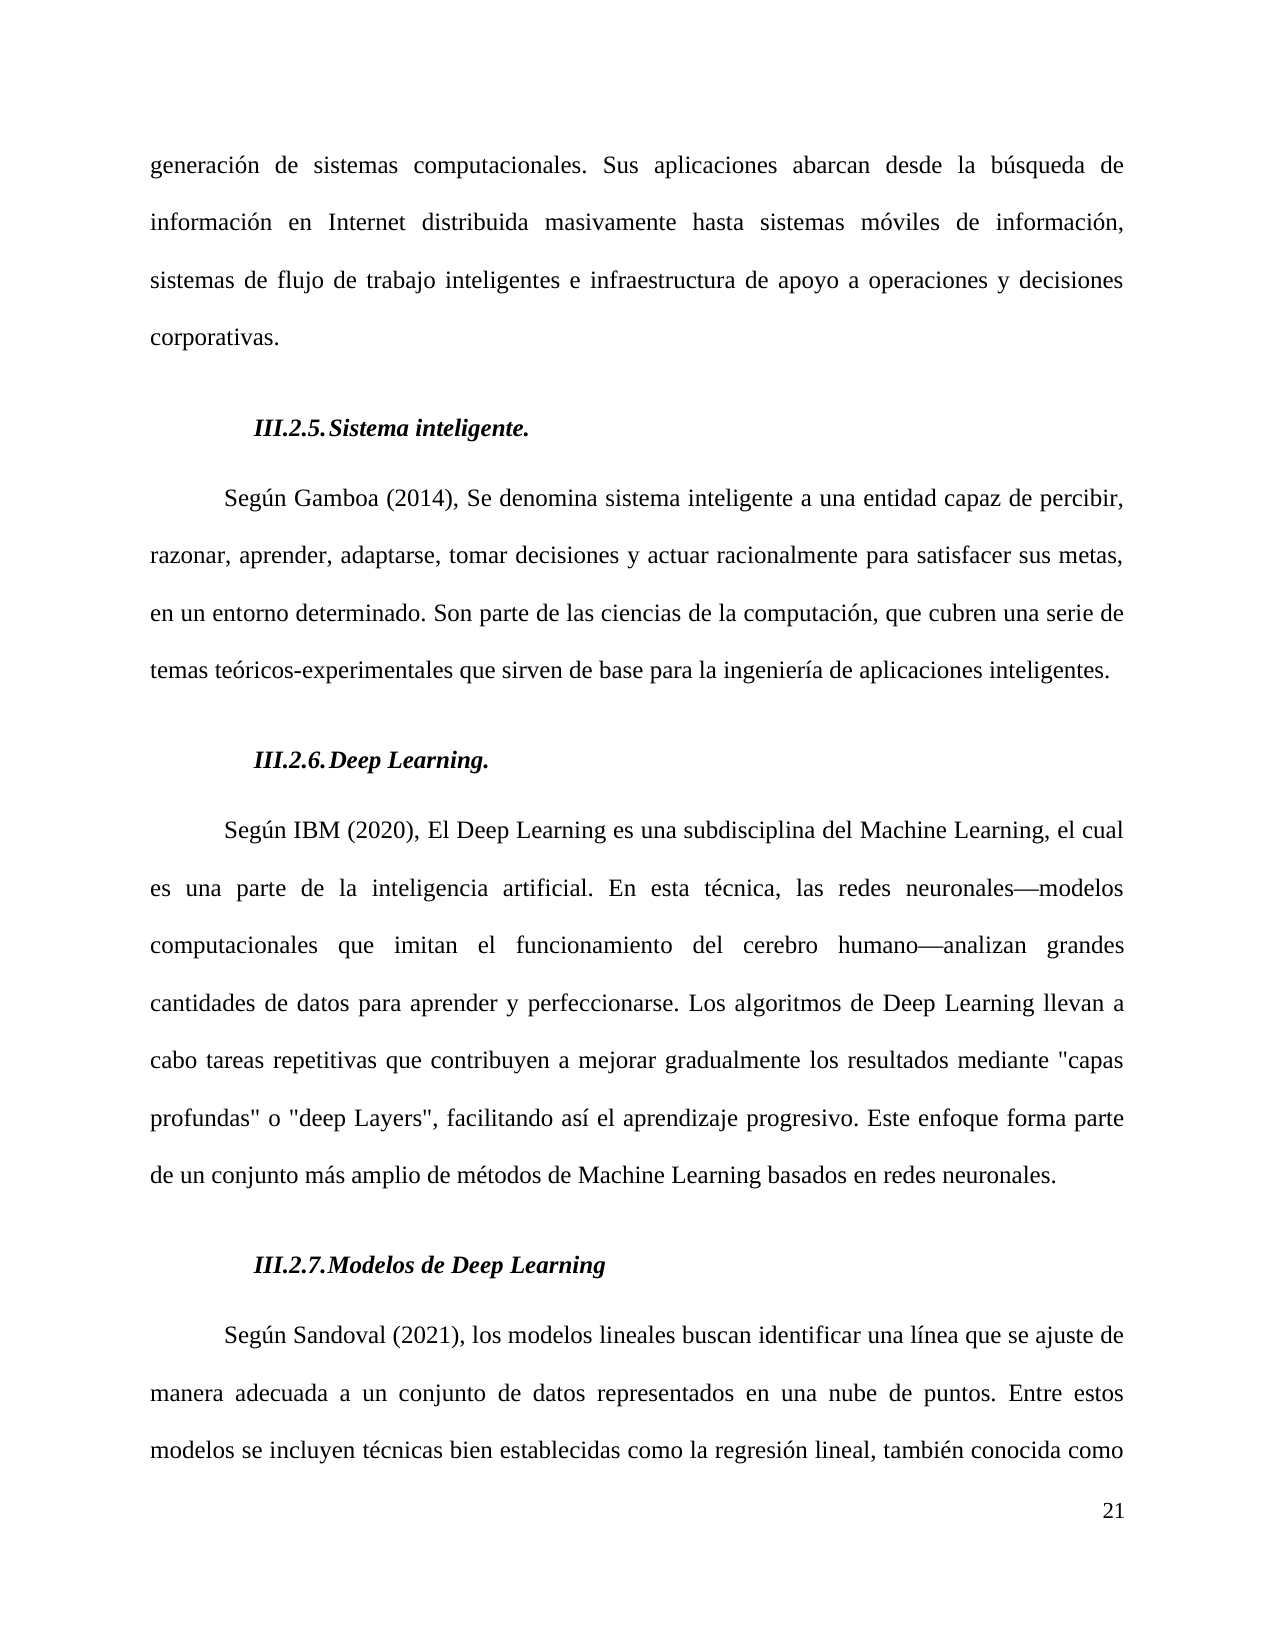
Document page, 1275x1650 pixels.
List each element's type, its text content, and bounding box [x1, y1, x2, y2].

subtitle Modelos de Deep Learning [253, 1250, 999, 1279]
text Según IBM (2020), El Deep Learning es una subdisciplina del Machine Learning, el cual es una parte de la inteligencia artificial. En esta técnica, las redes neuronales—modelos computacionales que imitan el funcionamiento del cerebro humano—analizan grandes cantidades de datos para aprender y perfeccionarse. Los algoritmos de Deep Learning llevan a cabo tareas repetitivas que contribuyen a mejorar gradualmente los resultados mediante "capas profundas" o "deep Layers", facilitando así el aprendizaje progresivo. Este enfoque forma parte de un conjunto más amplio de métodos de Machine Learning basados ​​en redes neuronales. [150, 815, 1125, 1189]
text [150, 1320, 1125, 1464]
text Según Gamboa (2014), Se denomina sistema inteligente a una entidad capaz de percibir, razonar, aprender, adaptarse, tomar decisiones y actuar racionalmente para satisfacer sus metas, en un entorno determinado. Son parte de las ciencias de la computación, que cubren una serie de temas teóricos-experimentales que sirven de base para la ingeniería de aplicaciones inteligentes. [150, 483, 1125, 684]
subtitle Sistema inteligente. [253, 413, 1125, 441]
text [150, 150, 1125, 351]
subtitle Deep Learning. [253, 745, 1125, 774]
